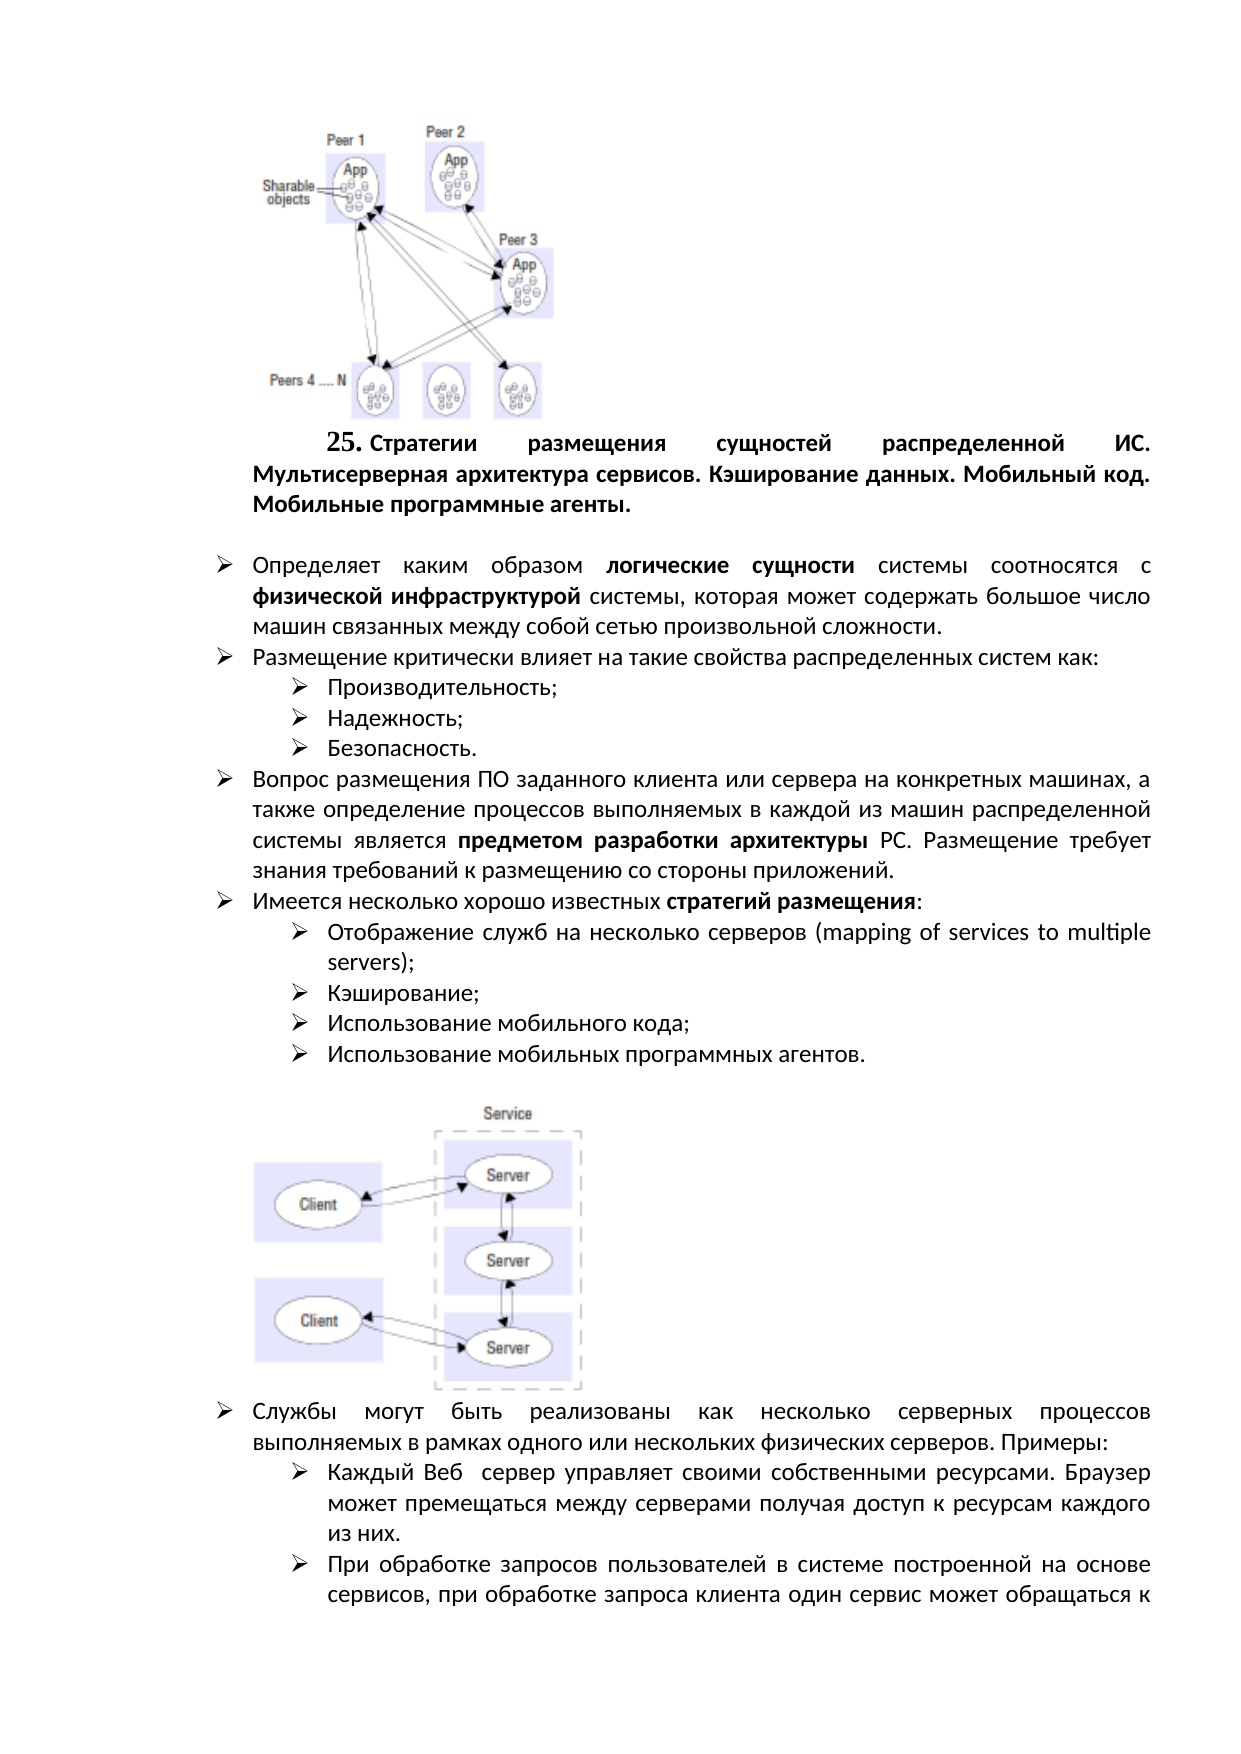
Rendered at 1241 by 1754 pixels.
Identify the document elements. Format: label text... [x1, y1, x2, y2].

list Безопасность. [290, 733, 1152, 763]
list Производительность; [290, 672, 1152, 702]
list Использование мобильных программных агентов. [290, 1038, 1152, 1068]
list Определяет каким образом логические сущности системы соотносятся с физической инфраструктурой системы, которая может содержать большое число машин связанных между собой сетью произвольной сложности. [215, 549, 1152, 641]
list Службы могут быть реализованы как несколько серверных процессов выполняемых в рамках одного или нескольких физических серверов. Примеры: [215, 1396, 1152, 1457]
list Отображение служб на несколько серверов (mapping of services to multiple servers); [290, 916, 1152, 977]
picture [251, 118, 559, 425]
list Каждый Веб сервер управляет своими собственными ресурсами. Браузер может премещаться между серверами получая доступ к ресурсам каждого из них. [290, 1457, 1152, 1548]
list Надежность; [290, 702, 1152, 733]
list Вопрос размещения ПО заданного клиента или сервера на конкретных машинах, а также определение процессов выполняемых в каждой из машин распределенной системы является предметом разработки архитектуры РС. Размещение требует знания требований к размещению со стороны приложений. [215, 763, 1152, 885]
list Использование мобильного кода; [290, 1007, 1152, 1038]
list Стратегии размещения сущностей распределенной ИС. Мультисерверная архитектура сервисов. Кэширование данных. Мобильный код. Мобильные программные агенты. [252, 424, 1152, 519]
list Имеется несколько хорошо известных стратегий размещения: [215, 885, 1152, 916]
list Размещение критически влияет на такие свойства распределенных систем как: [215, 641, 1152, 672]
list Кэширование; [290, 977, 1152, 1007]
picture [251, 1098, 595, 1396]
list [290, 1548, 1152, 1609]
